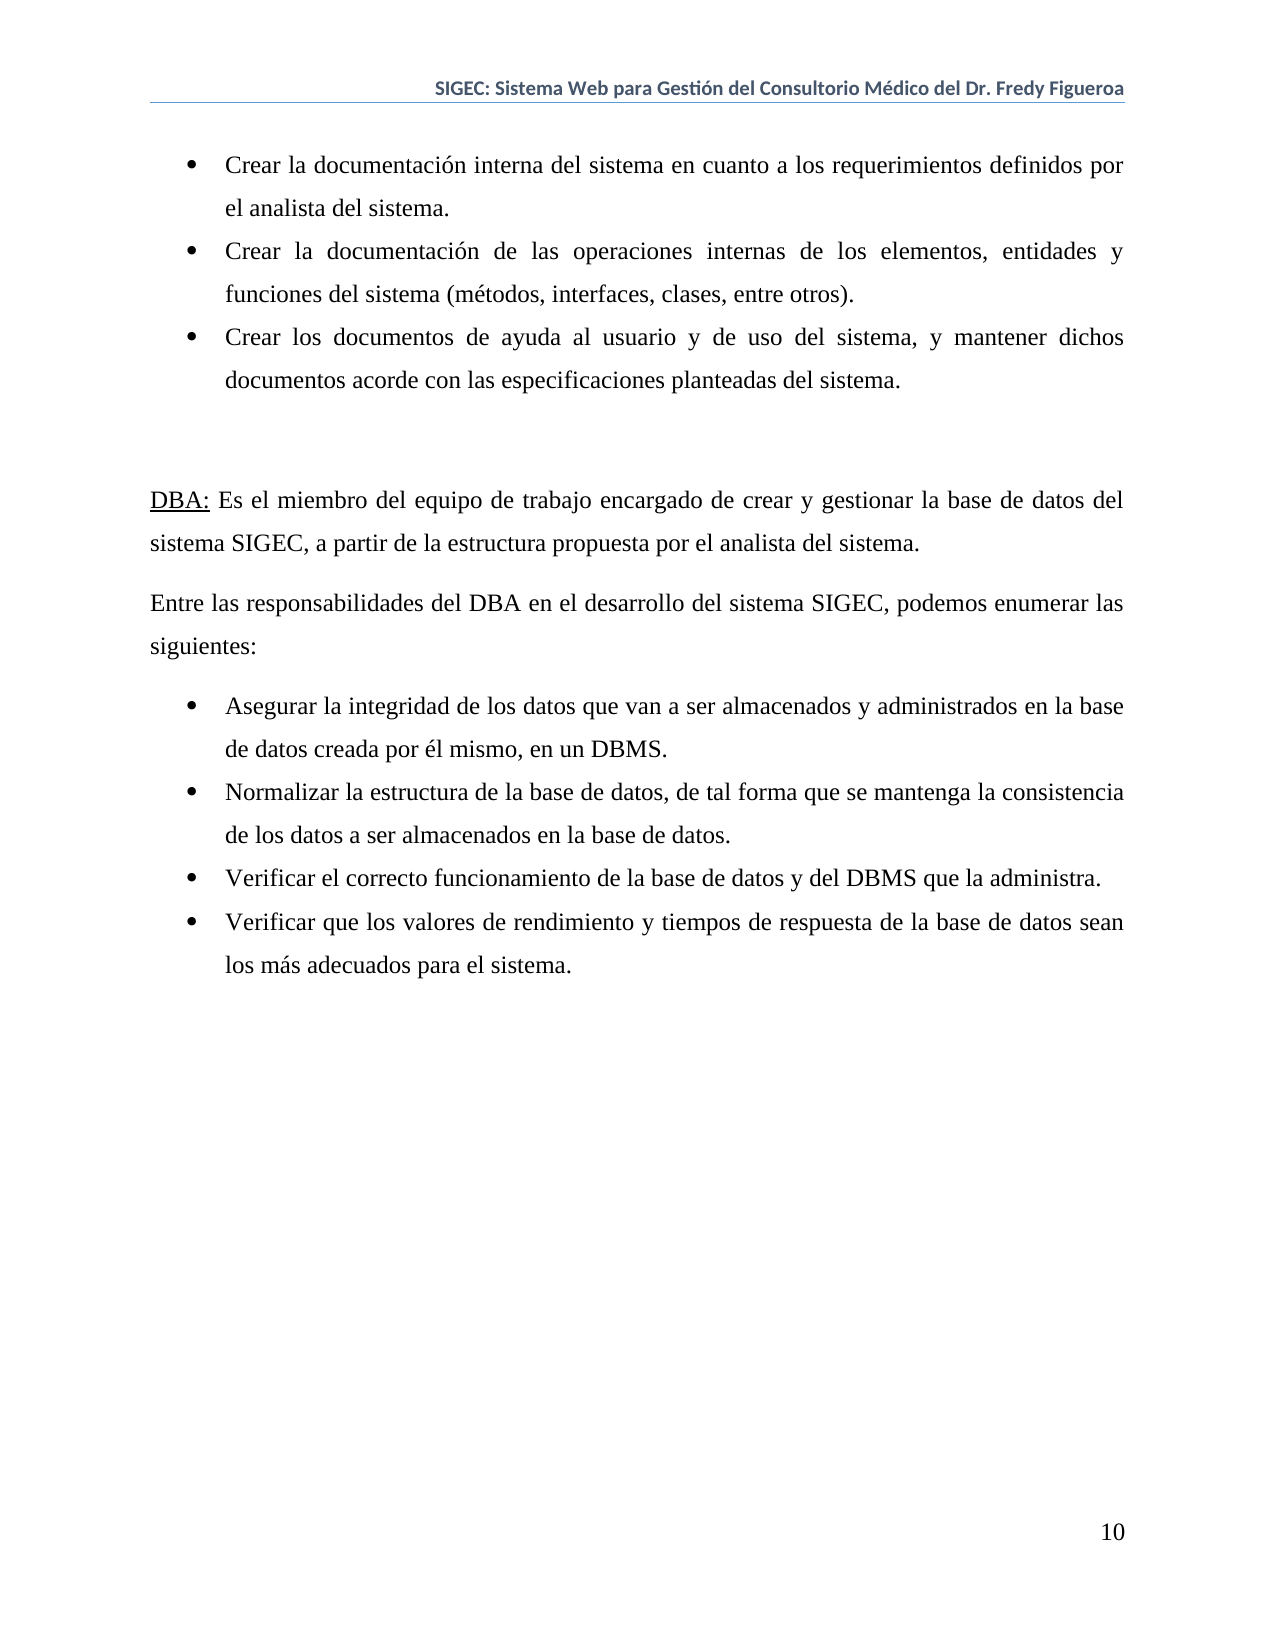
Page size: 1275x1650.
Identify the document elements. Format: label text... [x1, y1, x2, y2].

list Crear la documentación interna del sistema en cuanto a los requerimientos definidos por el analista del sistema. [187, 150, 1125, 222]
list Crear los documentos de ayuda al usuario y de uso del sistema, y mantener dichos documentos acorde con las especificaciones planteadas del sistema. [187, 322, 1125, 394]
list Normalizar la estructura de la base de datos, de tal forma que se mantenga la consistencia de los datos a ser almacenados en la base de datos. [187, 777, 1125, 849]
list Crear la documentación de las operaciones internas de los elementos, entidades y funciones del sistema (métodos, interfaces, clases, entre otros). [187, 236, 1125, 308]
list Verificar el correcto funcionamiento de la base de datos y del DBMS que la administra. [187, 863, 1125, 892]
text DBA: Es el miembro del equipo de trabajo encargado de crear y gestionar la base de datos del sistema SIGEC, a partir de la estructura propuesta por el analista del sistema. [150, 485, 1125, 557]
list Verificar que los valores de rendimiento y tiempos de respuesta de la base de datos sean los más adecuados para el sistema. [187, 907, 1125, 978]
text Entre las responsabilidades del DBA en el desarrollo del sistema SIGEC, podemos enumerar las siguientes: [150, 588, 1125, 660]
list Asegurar la integridad de los datos que van a ser almacenados y administrados en la base de datos creada por él mismo, en un DBMS. [187, 691, 1125, 763]
